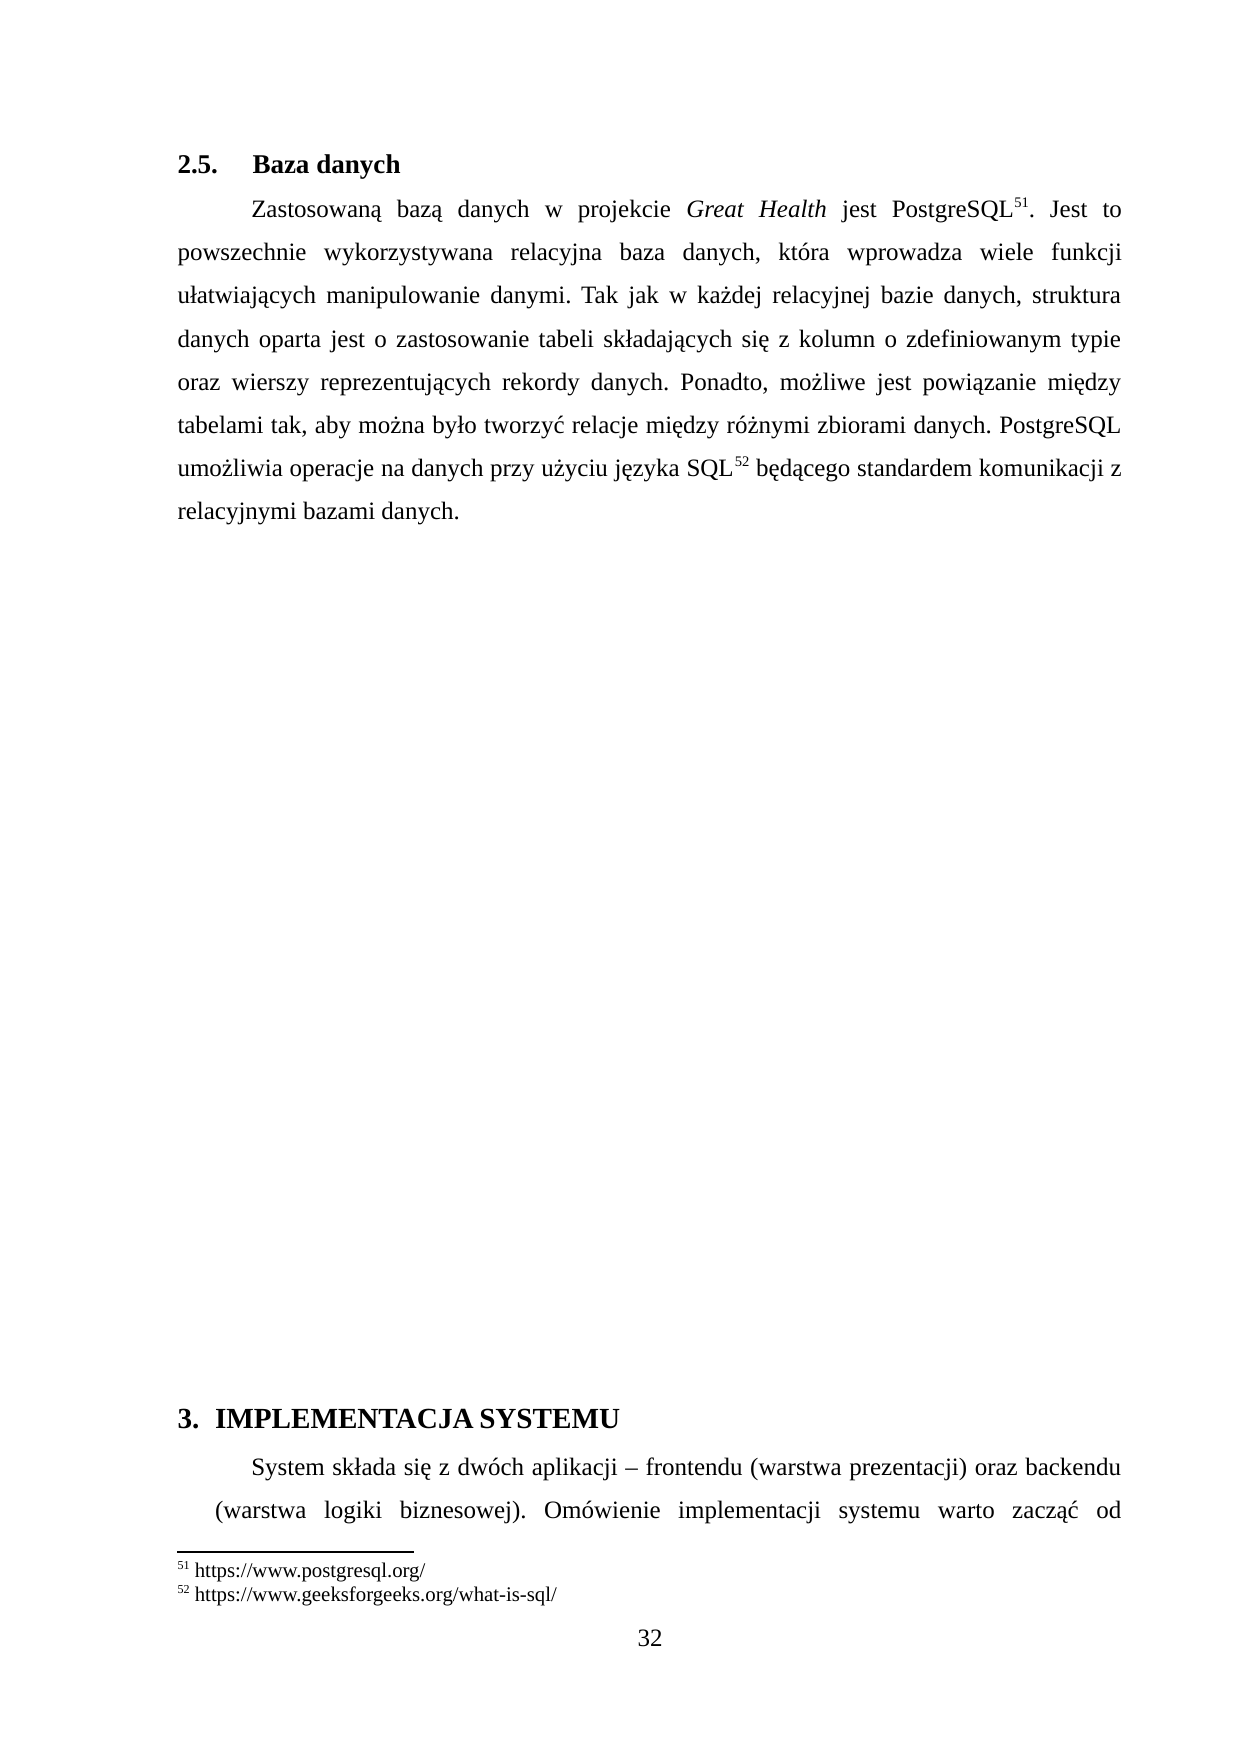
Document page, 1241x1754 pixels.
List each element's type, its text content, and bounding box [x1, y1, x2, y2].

subtitle IMPLEMENTACJA SYSTEMU [177, 1401, 1122, 1435]
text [215, 1452, 1122, 1524]
text Zastosowaną bazą danych w projekcie Great Health jest PostgreSQL. Jest to powszechnie wykorzystywana relacyjna baza danych, która wprowadza wiele funkcji ułatwiających manipulowanie danymi. Tak jak w każdej relacyjnej bazie danych, struktura danych oparta jest o zastosowanie tabeli składających się z kolumn o zdefiniowanym typie oraz wierszy reprezentujących rekordy danych. Ponadto, możliwe jest powiązanie między tabelami tak, aby można było tworzyć relacje między różnymi zbiorami danych. PostgreSQL umożliwia operacje na danych przy użyciu języka SQL będącego standardem komunikacji z relacyjnymi bazami danych. [177, 194, 1122, 525]
subtitle Baza danych [177, 148, 1122, 179]
